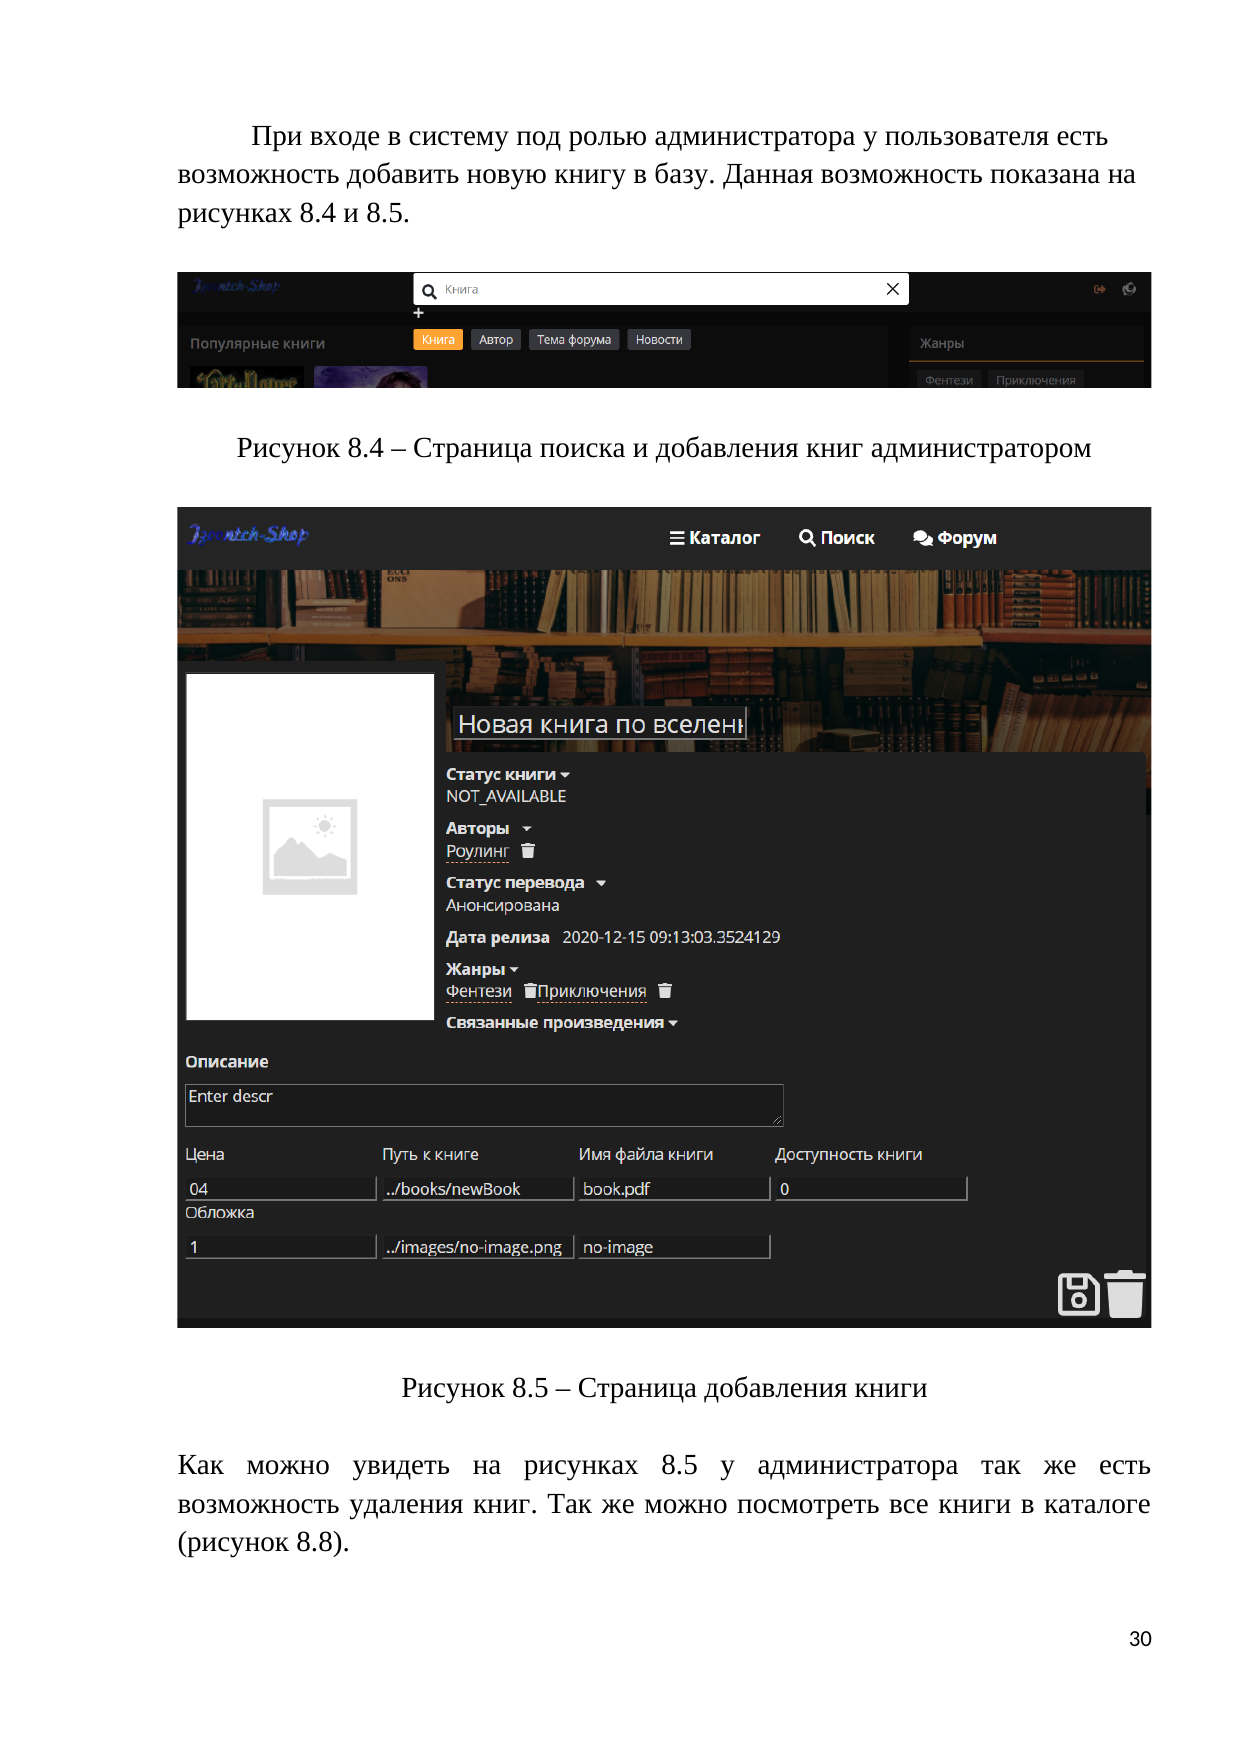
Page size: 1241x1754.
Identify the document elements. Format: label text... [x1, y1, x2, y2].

text Рисунок 8.4 – Страница поиска и добавления книг администратором [177, 430, 1152, 464]
text При входе в систему под ролью администратора у пользователя есть возможность добавить новую книгу в базу. Данная возможность показана на рисунках 8.4 и 8.5. [177, 118, 1152, 229]
picture [177, 507, 1152, 1328]
picture [177, 272, 1152, 388]
text Как можно увидеть на рисунках 8.5 у администратора так же есть возможность удаления книг. Так же можно посмотреть все книги в каталоге (рисунок 8.8). [177, 1447, 1152, 1558]
text Рисунок 8.5 – Страница добавления книги [177, 1370, 1152, 1404]
